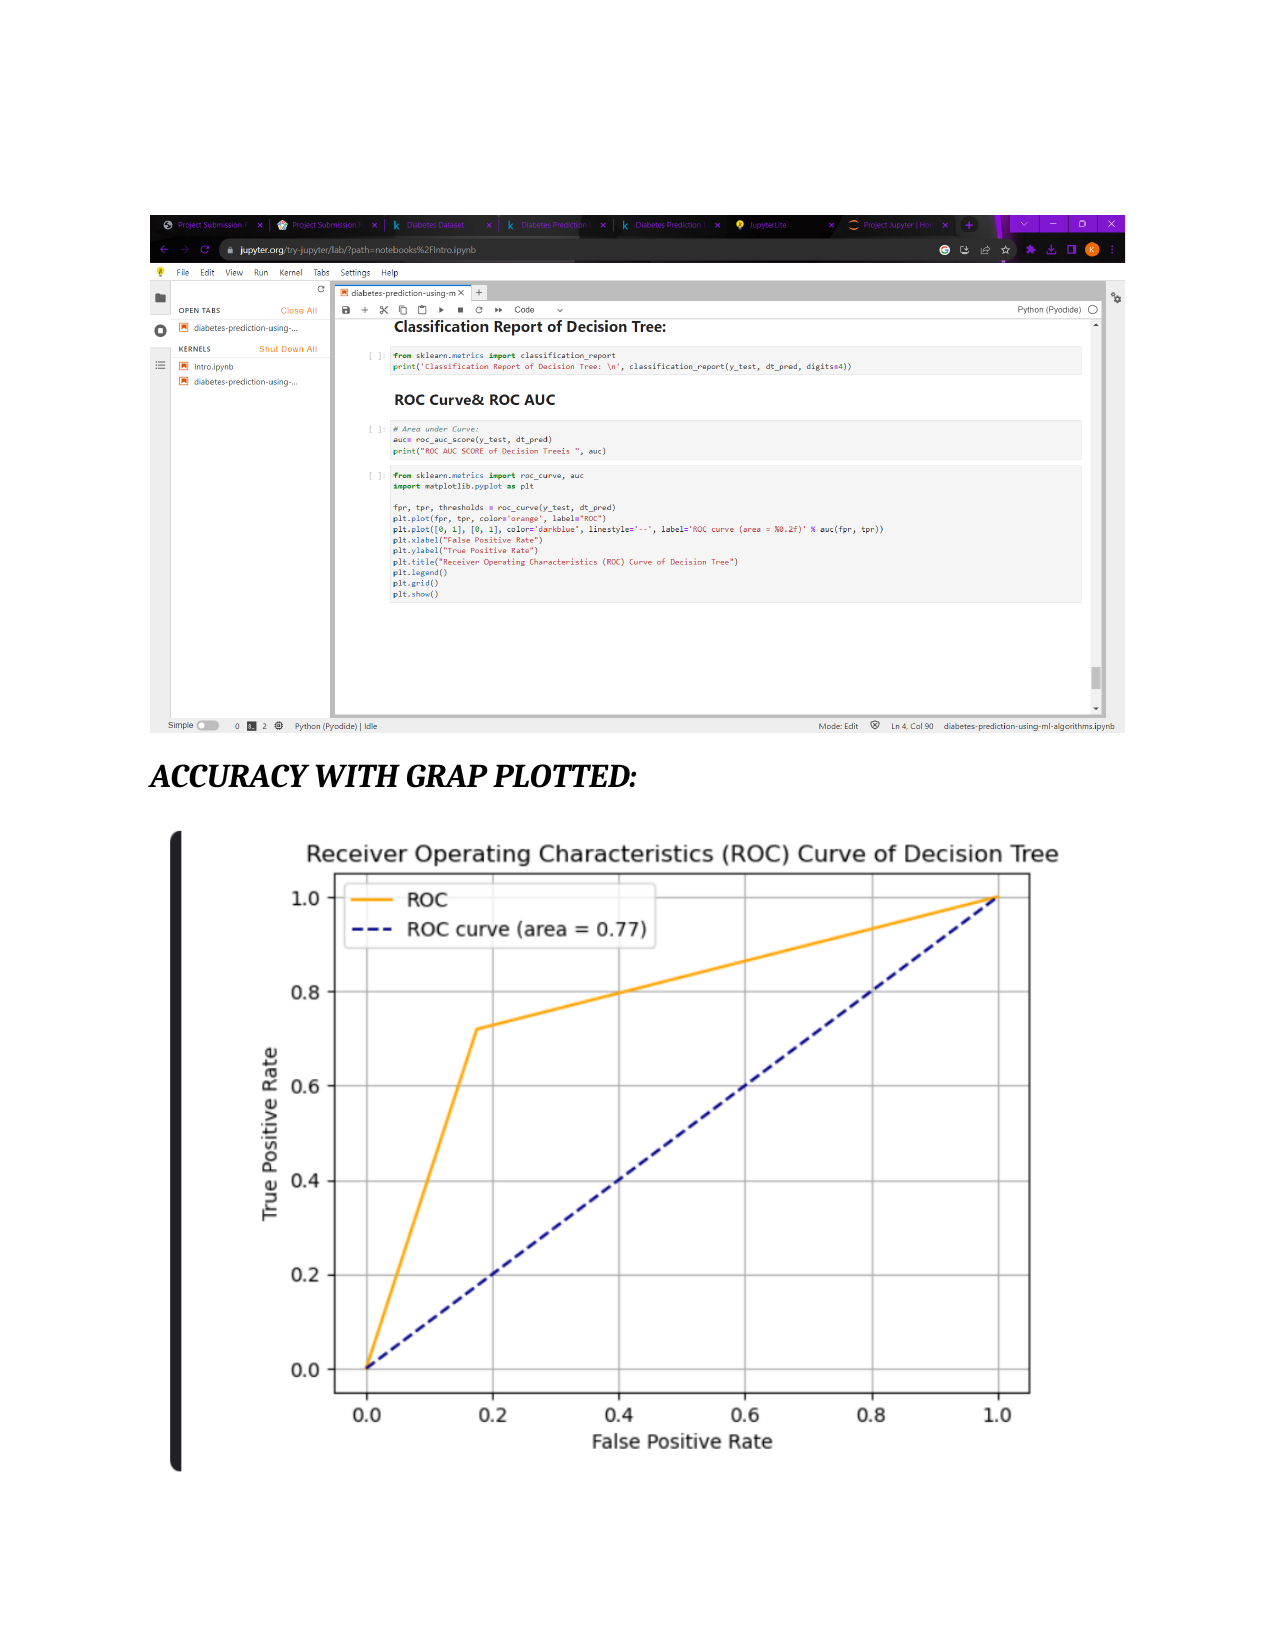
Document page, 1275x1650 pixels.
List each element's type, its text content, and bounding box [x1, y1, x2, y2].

text ACCURACY WITH GRAP PLOTTED: [150, 758, 1125, 796]
picture [150, 215, 1125, 733]
picture [150, 822, 1125, 1477]
